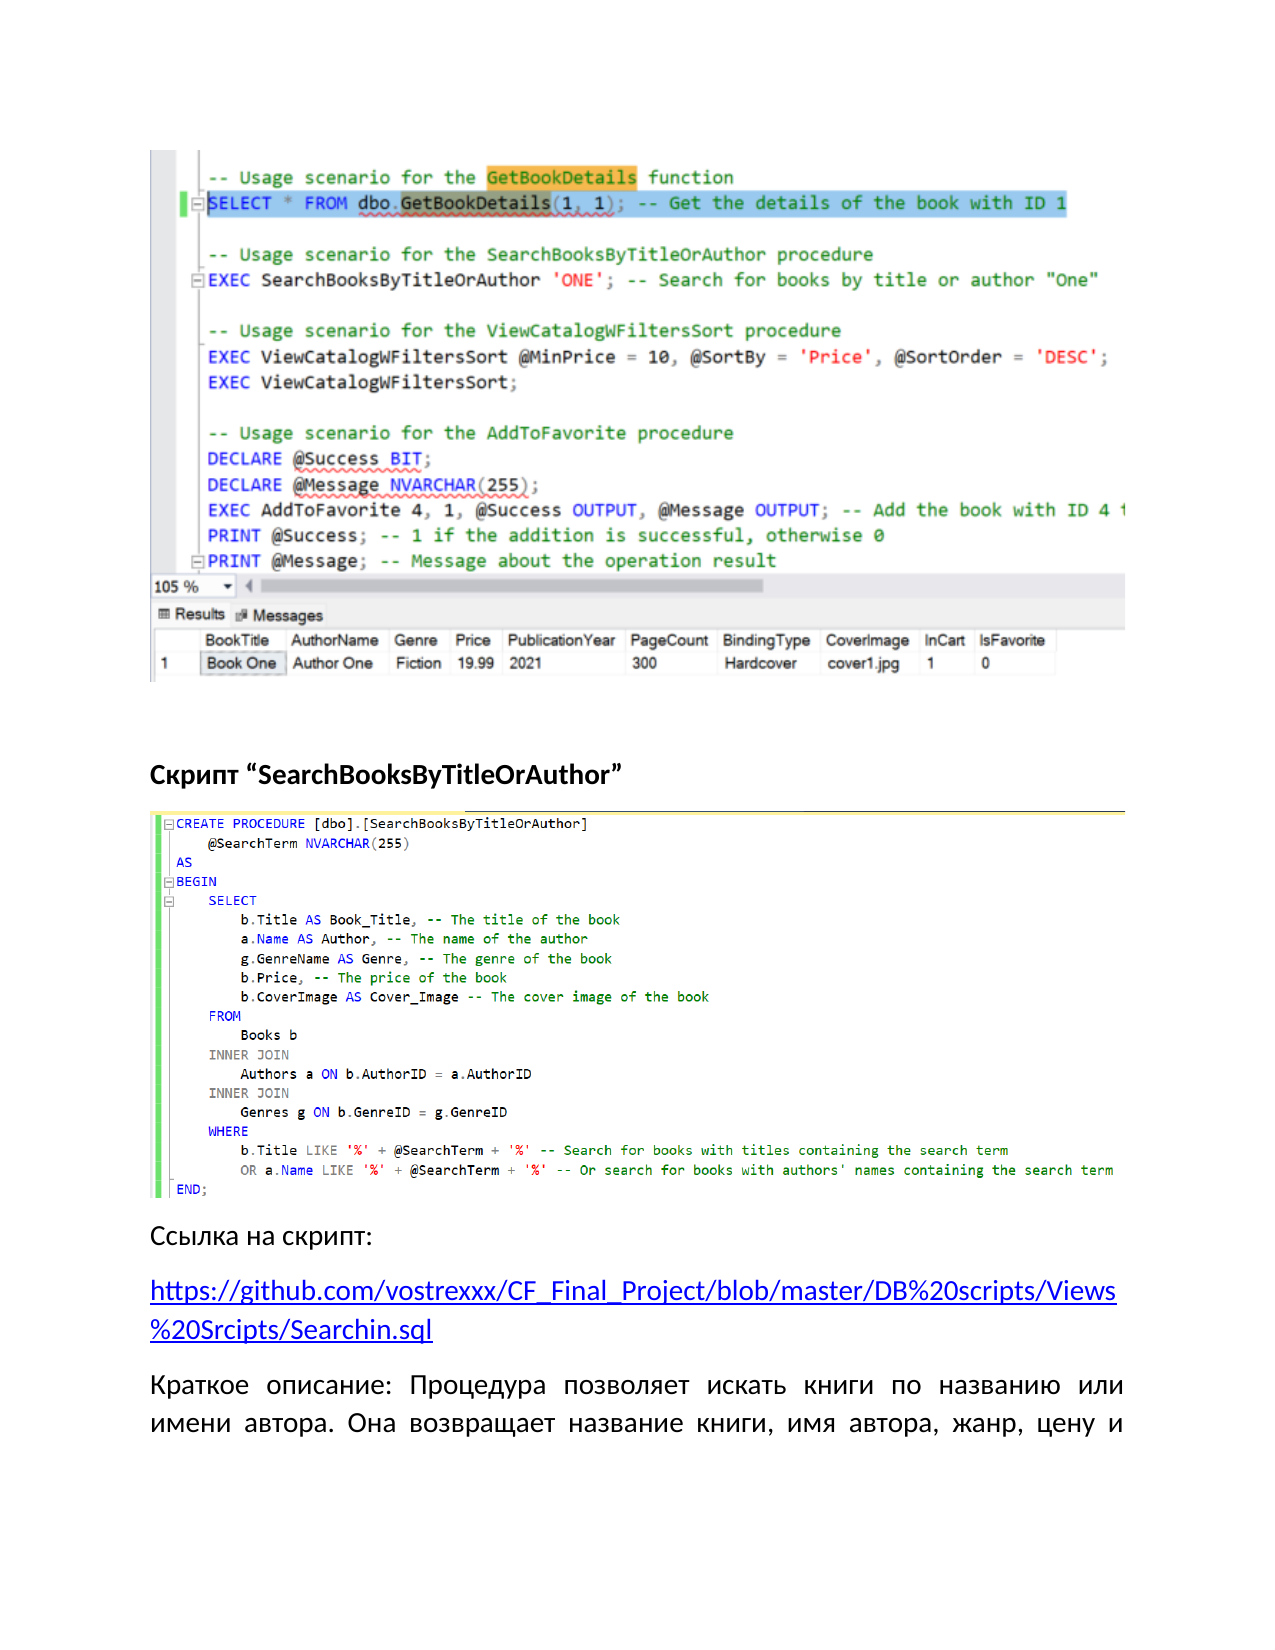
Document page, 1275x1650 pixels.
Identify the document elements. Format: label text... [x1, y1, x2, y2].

picture [150, 150, 1125, 682]
text Скрипт “SearchBooksByTitleOrAuthor” [150, 756, 1125, 792]
text https://github.com/vostrexxx/CF_Final_Project/blob/master/DB%20scripts/Views%20Srcipts/Searchin.sql [150, 1272, 1125, 1346]
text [150, 1366, 1125, 1440]
text Ссылка на скрипт: [150, 1217, 1125, 1253]
picture [150, 811, 1125, 1198]
